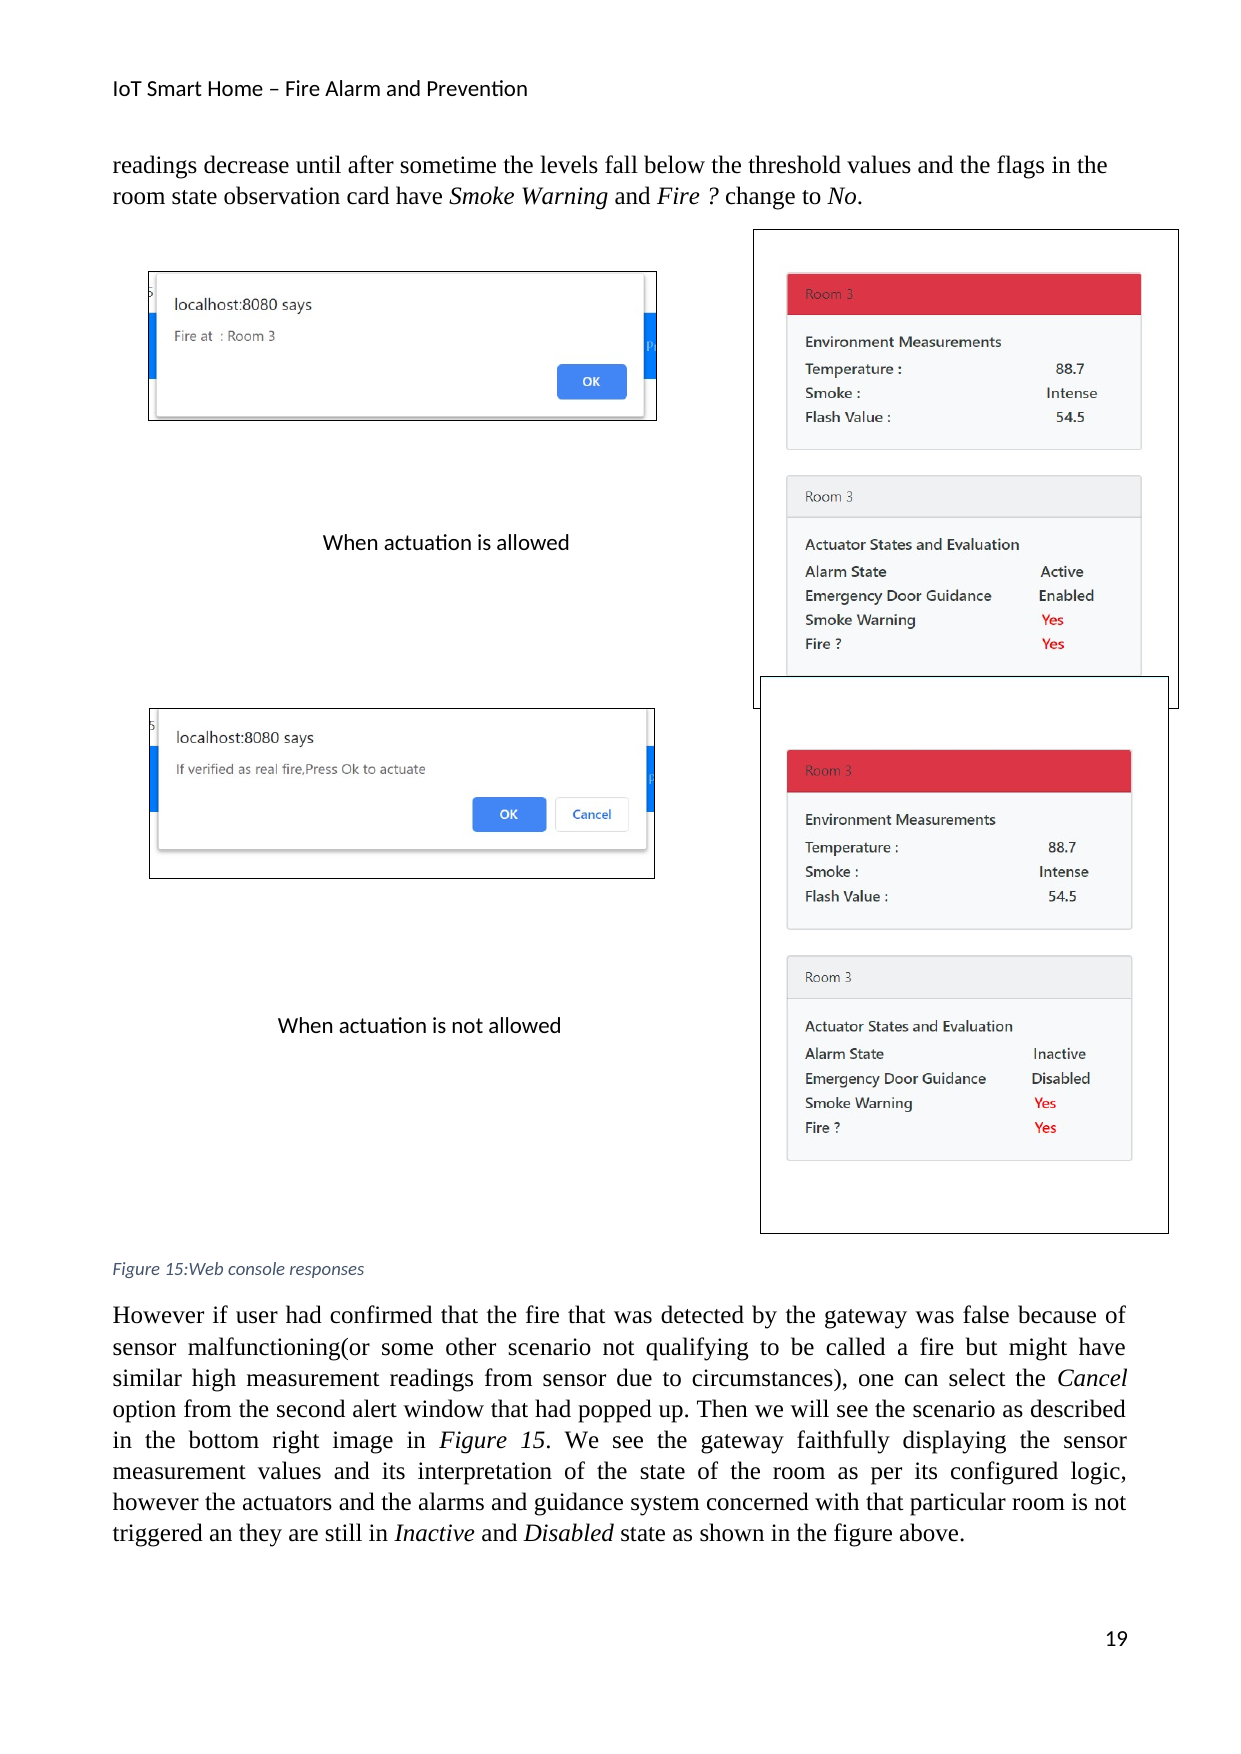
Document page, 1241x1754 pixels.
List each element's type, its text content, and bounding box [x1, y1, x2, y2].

picture [149, 272, 656, 420]
picture [754, 230, 1178, 708]
picture [150, 709, 654, 878]
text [112, 150, 1128, 210]
text However if user had confirmed that the fire that was detected by the gateway was false because of sensor malfunctioning(or some other scenario not qualifying to be called a fire but might have similar high measurement readings from sensor due to circumstances), one can select the Cancel option from the second alert window that had popped up. Then we will see the scenario as described in the bottom right image in Figure 15. We see the gateway faithfully displaying the sensor measurement values and its interpretation of the state of the room as per its configured logic, however the actuators and the alarms and guidance system concerned with that particular room is not triggered an they are still in Inactive and Disabled state as shown in the figure above. [112, 1301, 1128, 1547]
picture [761, 677, 1168, 1233]
